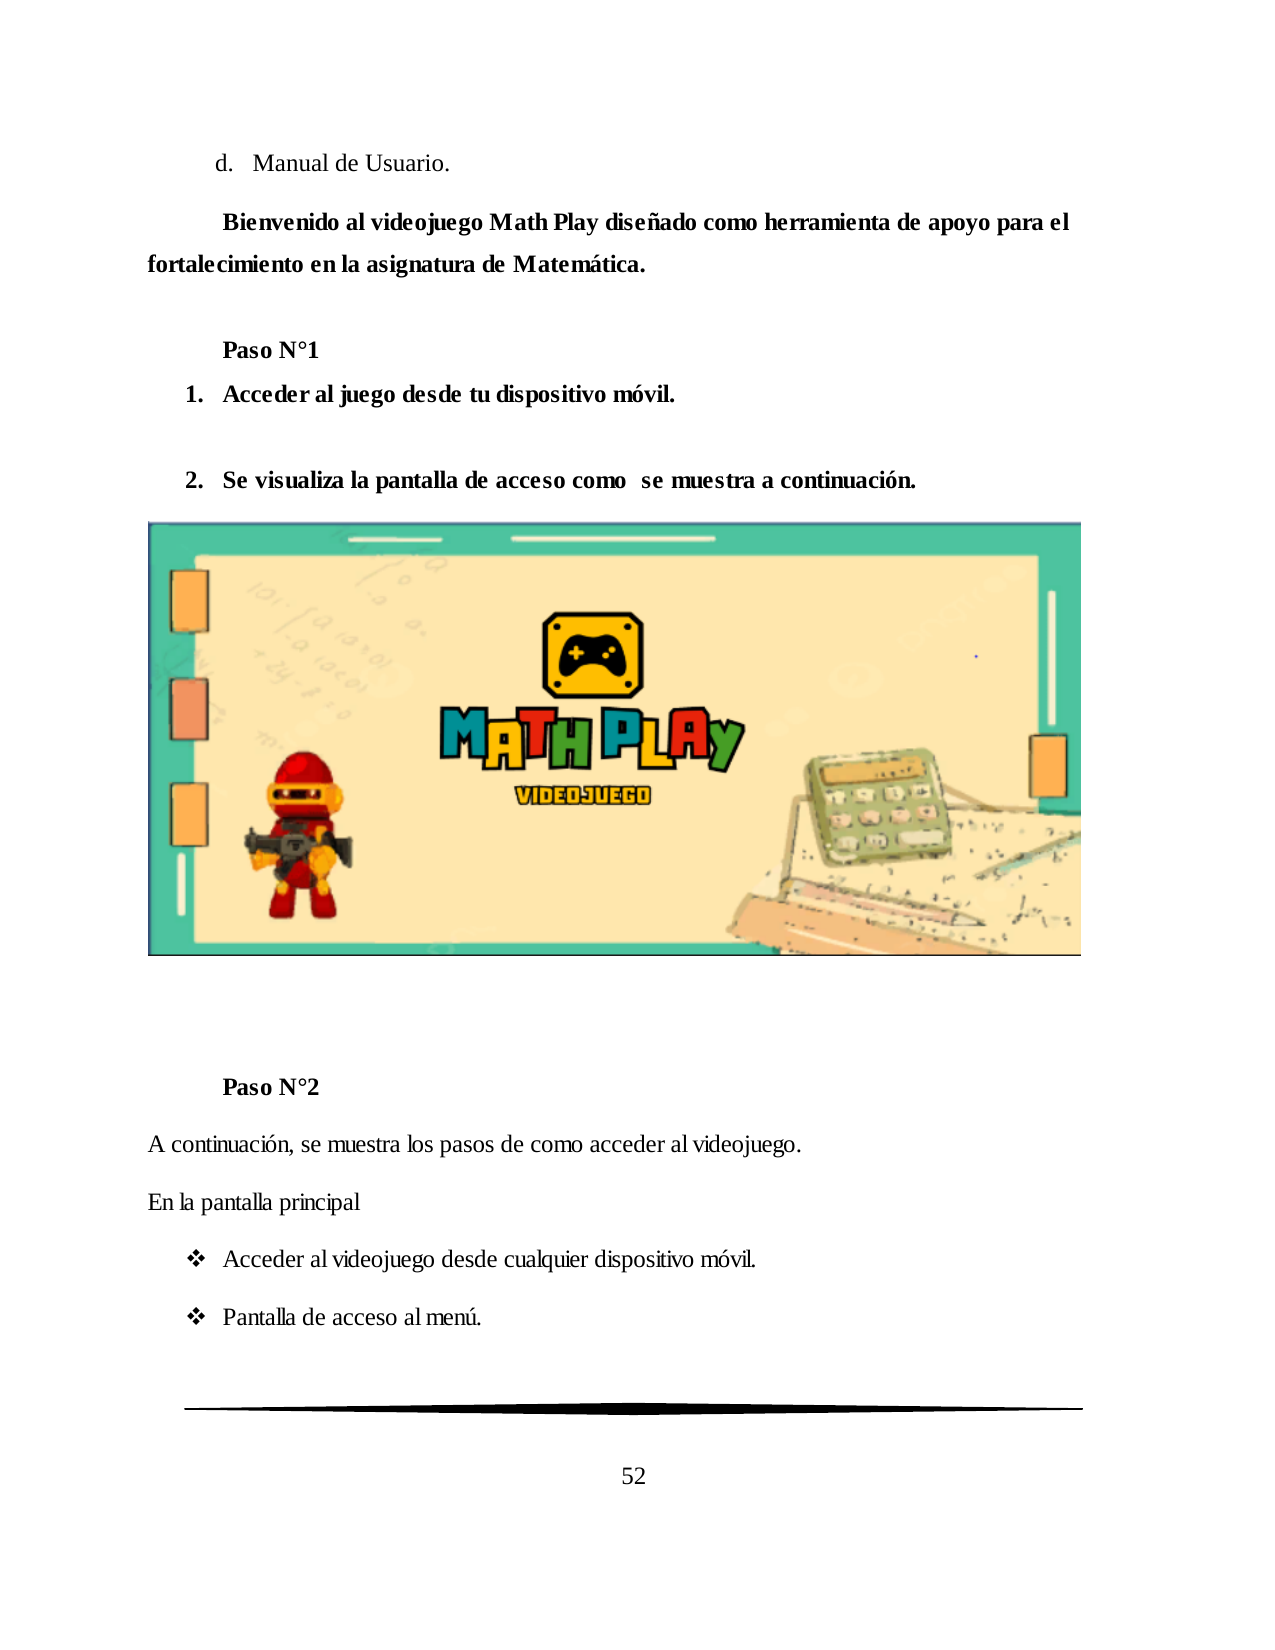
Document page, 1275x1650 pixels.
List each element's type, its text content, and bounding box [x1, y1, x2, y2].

list Manual de Usuario. [215, 148, 1127, 176]
